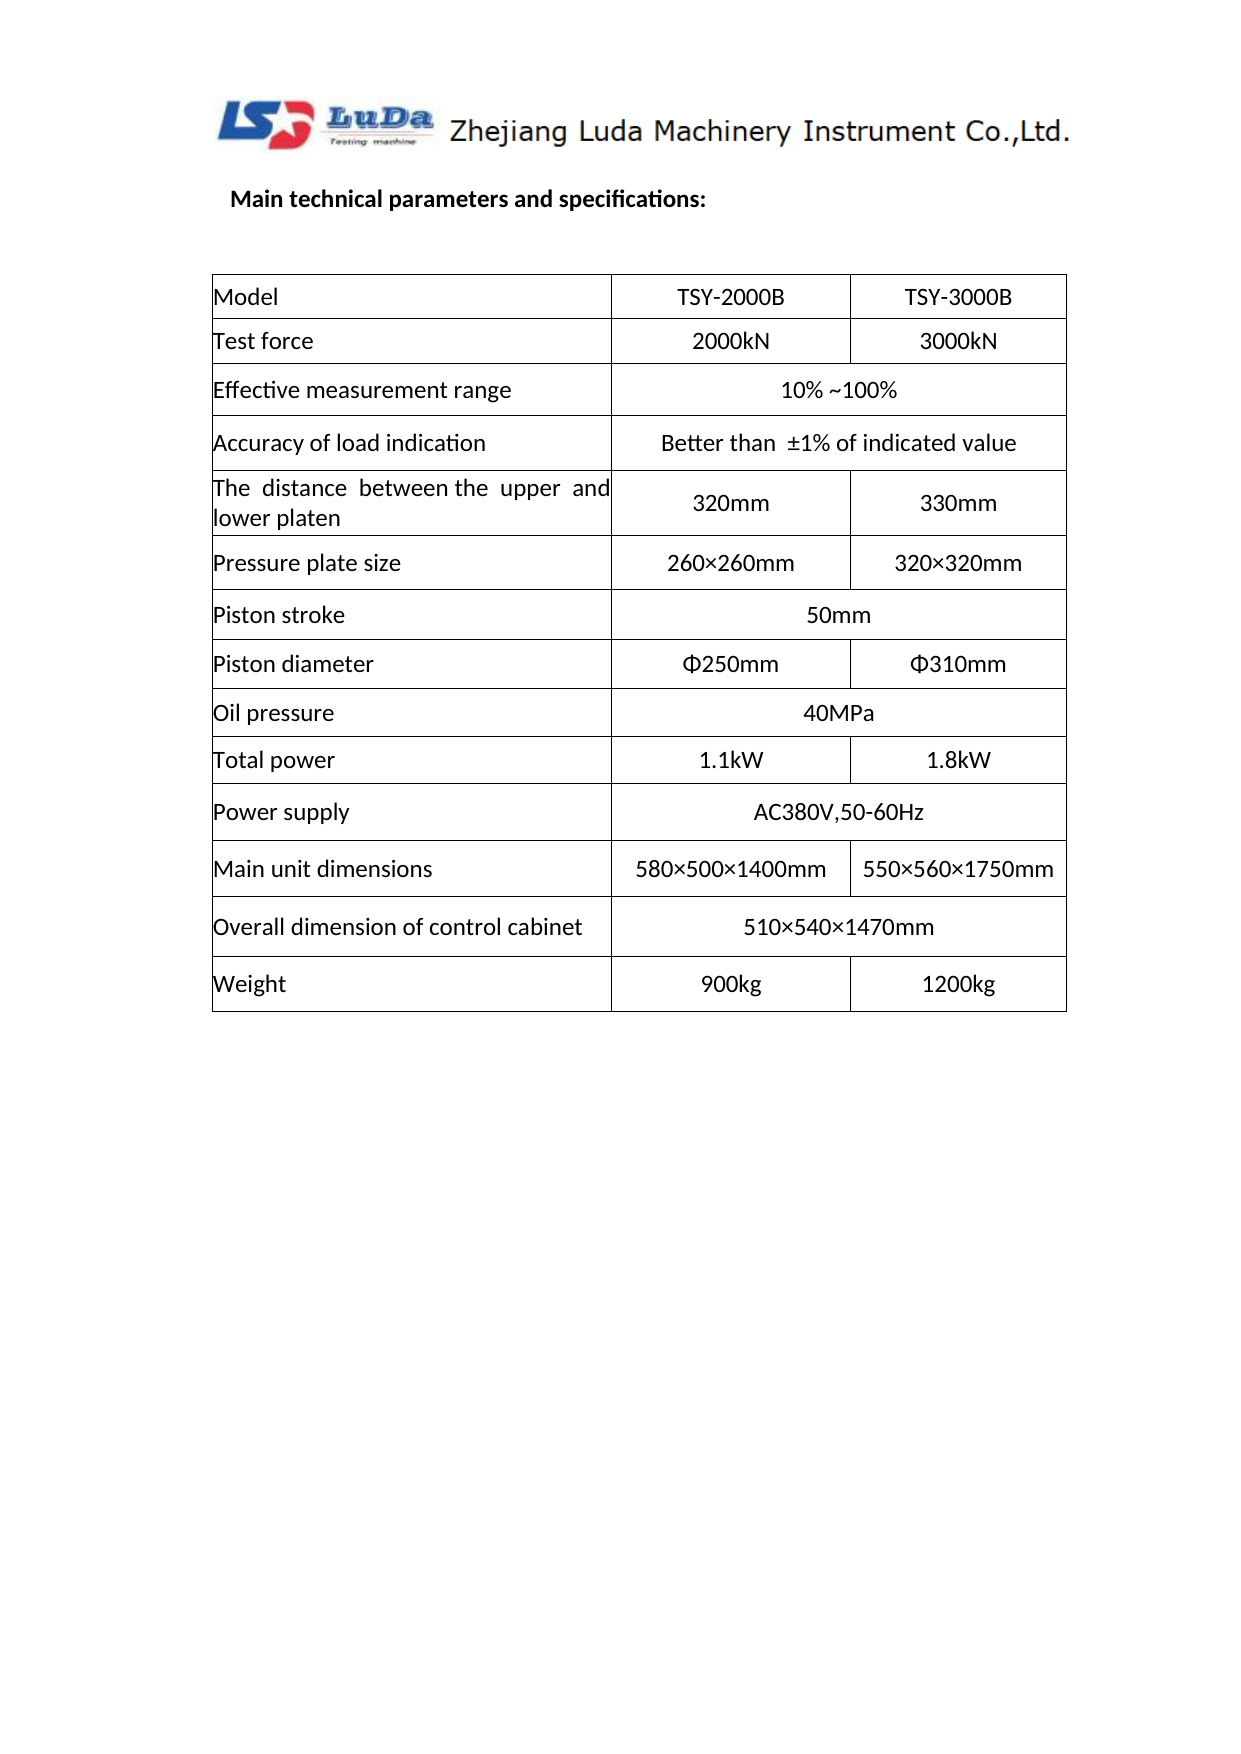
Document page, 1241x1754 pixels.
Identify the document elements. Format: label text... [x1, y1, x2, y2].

text Main technical parameters and specifications: [186, 183, 1093, 213]
table_cell 1.8kW [851, 737, 1066, 783]
table_cell Φ250mm [612, 640, 850, 688]
table_header TSY-3000B [851, 275, 1066, 318]
table_cell Overall dimension of control cabinet [213, 897, 611, 956]
table_cell 3000kN [851, 319, 1066, 362]
table_cell Main unit dimensions [213, 841, 611, 896]
table_header TSY-2000B [612, 275, 850, 318]
table_cell Effective measurement range [213, 364, 611, 415]
picture [213, 96, 1082, 164]
table_cell Accuracy of load indication [213, 416, 611, 469]
table_cell Test force [213, 319, 611, 362]
table_cell 2000kN [612, 319, 850, 362]
table_cell Piston stroke [213, 590, 611, 639]
table_cell 550×560×1750mm [851, 841, 1066, 896]
table_cell 260×260mm [612, 536, 850, 589]
table_header Model [213, 275, 611, 318]
table_cell Weight [213, 957, 611, 1011]
table_cell Power supply [213, 784, 611, 840]
table_cell AC380V,50-60Hz [612, 784, 1066, 840]
table_cell 320mm [612, 471, 850, 535]
table_cell Oil pressure [213, 689, 611, 736]
table_cell 10% ~100% [612, 364, 1066, 415]
table_cell 330mm [851, 471, 1066, 535]
table_cell Better than ±1% of indicated value [612, 416, 1066, 469]
table_cell Pressure plate size [213, 536, 611, 589]
table_cell The distance between the upper and lower platen [213, 471, 611, 535]
table_cell Total power [213, 737, 611, 783]
table_cell 510×540×1470mm [612, 897, 1066, 956]
table_cell 320×320mm [851, 536, 1066, 589]
table_cell 50mm [612, 590, 1066, 639]
table_cell 900kg [612, 957, 850, 1011]
table_cell 580×500×1400mm [612, 841, 850, 896]
table_cell 1200kg [851, 957, 1066, 1011]
table_cell Piston diameter [213, 640, 611, 688]
table_cell 1.1kW [612, 737, 850, 783]
table_cell 40MPa [612, 689, 1066, 736]
table_cell Φ310mm [851, 640, 1066, 688]
